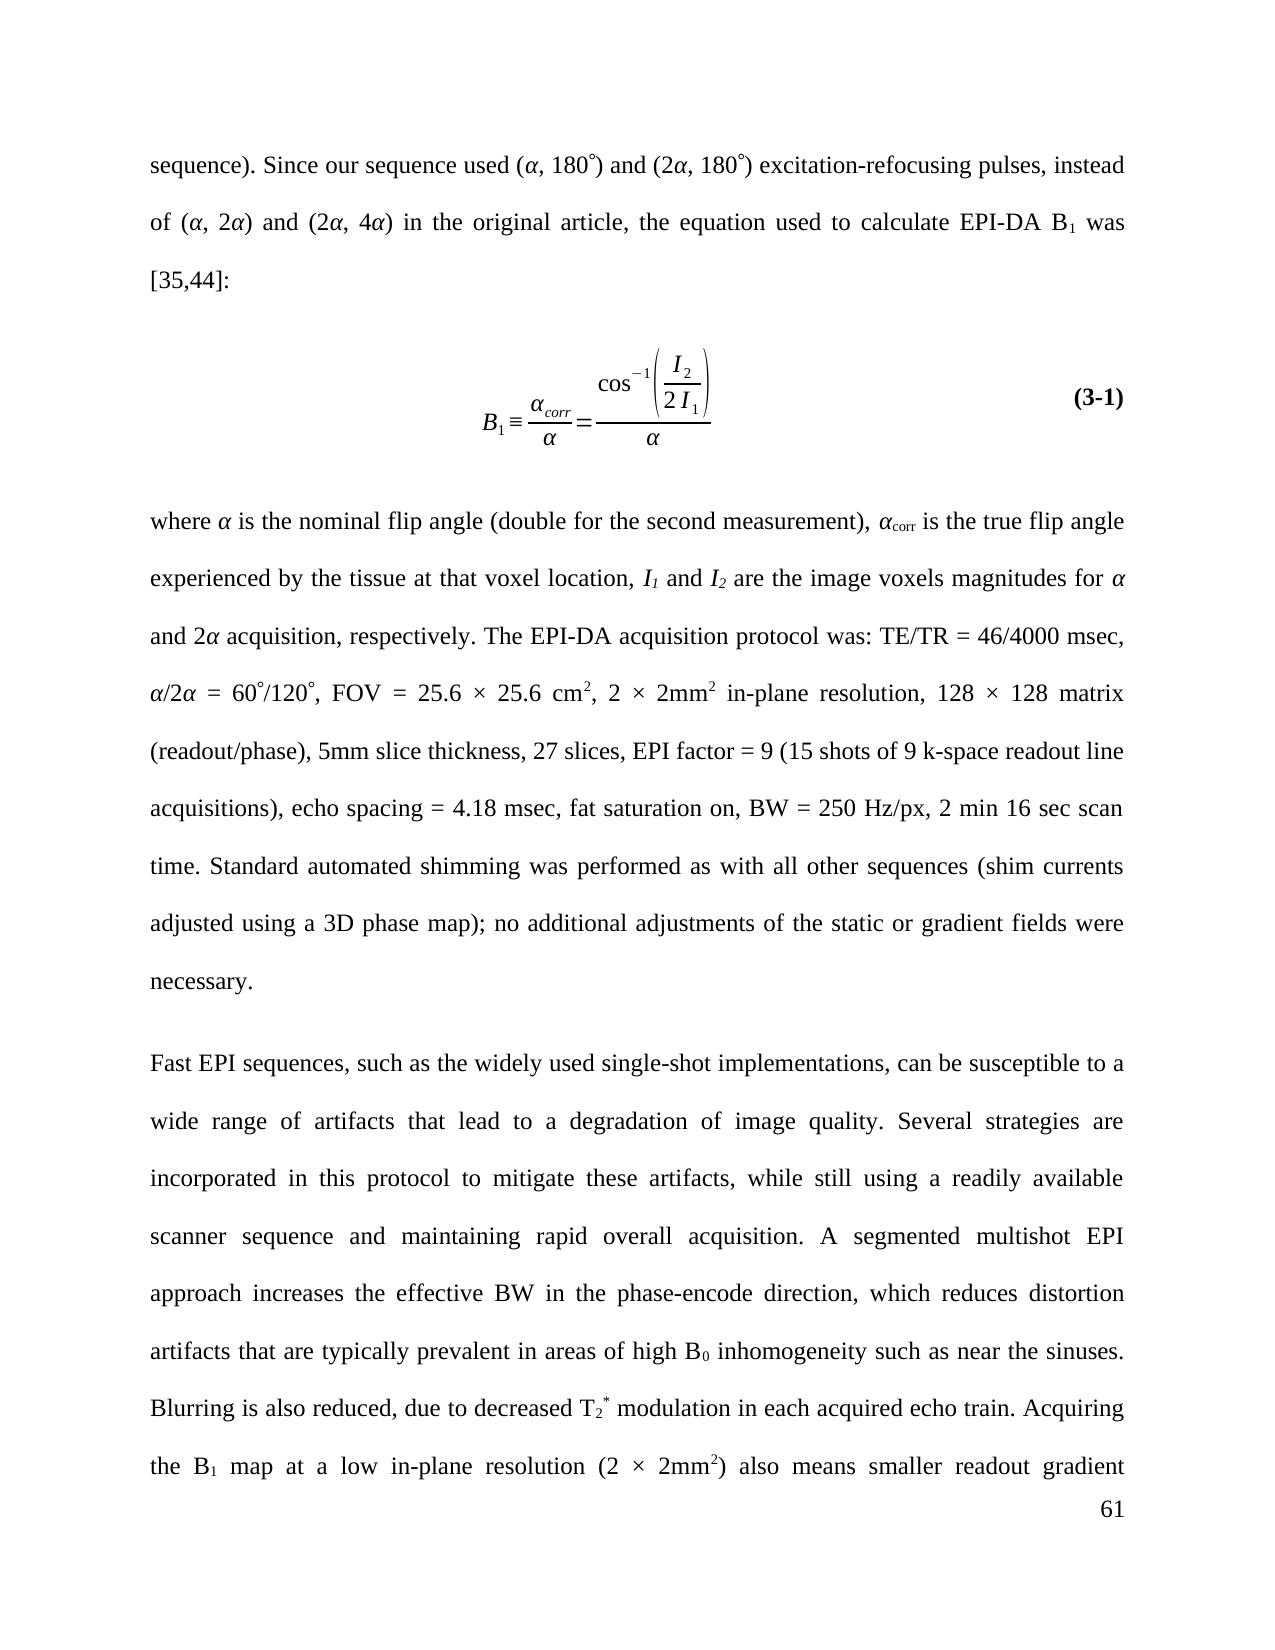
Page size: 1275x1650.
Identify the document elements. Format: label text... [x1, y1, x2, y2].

table_header [150, 348, 1043, 506]
text where α is the nominal flip angle (double for the second measurement), αcorr is the true flip angle experienced by the tissue at that voxel location, I1 and I2 are the image voxels magnitudes for α and 2α acquisition, respectively. The EPI-DA acquisition protocol was: TE/TR = 46/4000 msec, α/2α = 60/120, FOV = 25.6 × 25.6 cm2, 2 × 2mm2 in-plane resolution, 128 × 128 matrix (readout/phase), 5mm slice thickness, 27 slices, EPI factor = 9 (15 shots of 9 k-space readout line acquisitions), echo spacing = 4.18 msec, fat saturation on, BW = 250 Hz/px, 2 min 16 sec scan time. Standard automated shimming was performed as with all other sequences (shim currents adjusted using a 3D phase map); no additional adjustments of the static or gradient fields were necessary. [150, 506, 1125, 994]
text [150, 150, 1125, 294]
table_header (3-1) [1043, 348, 1135, 506]
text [150, 1048, 1125, 1479]
